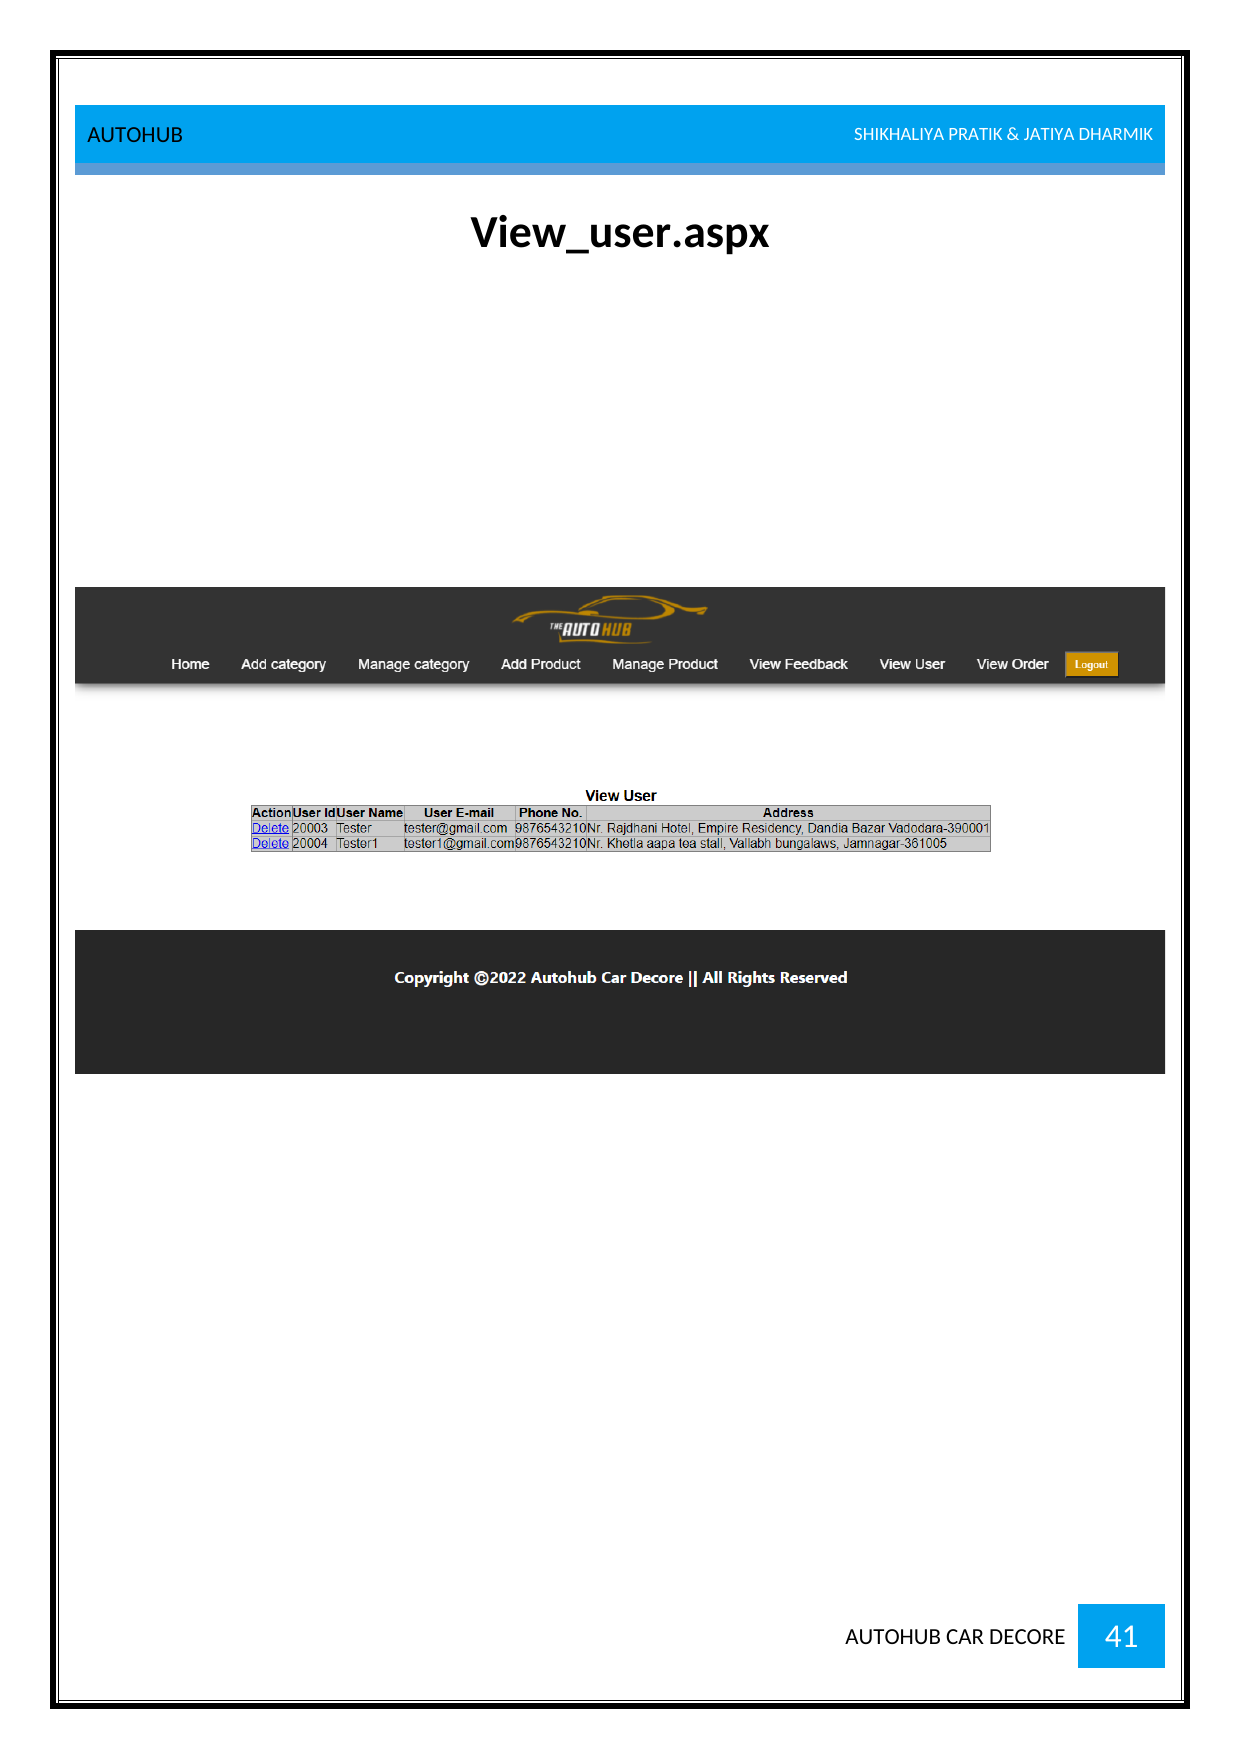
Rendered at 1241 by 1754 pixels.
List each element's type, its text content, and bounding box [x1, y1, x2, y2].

picture [75, 587, 1166, 1074]
text View_user.aspx [75, 203, 1165, 259]
